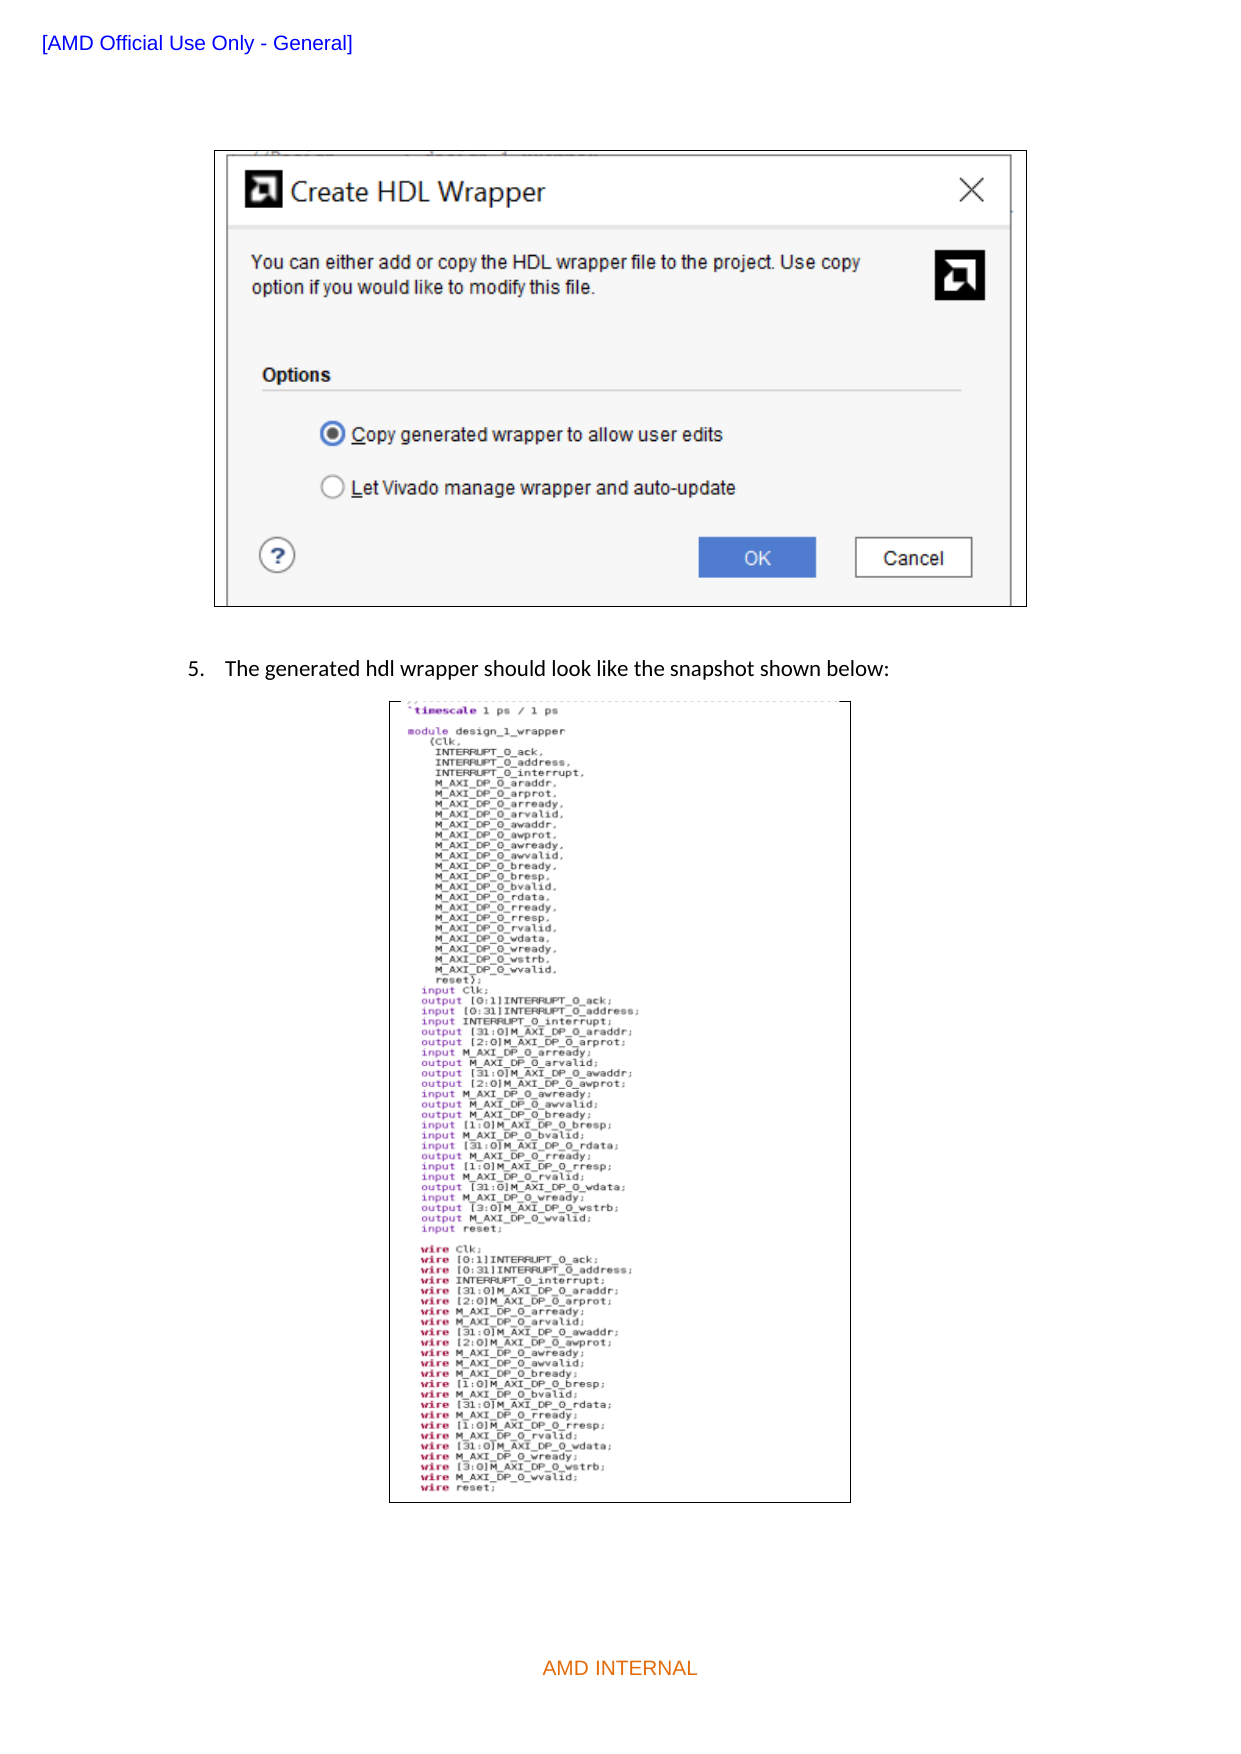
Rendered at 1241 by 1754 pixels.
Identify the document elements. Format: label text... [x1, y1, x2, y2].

picture [225, 151, 1015, 606]
table_header [1015, 151, 1026, 606]
picture [400, 701, 840, 1502]
list The generated hdl wrapper should look like the snapshot shown below: [187, 654, 1090, 682]
table_header [390, 702, 400, 1502]
table_header [215, 151, 225, 606]
table_header [840, 702, 850, 1502]
